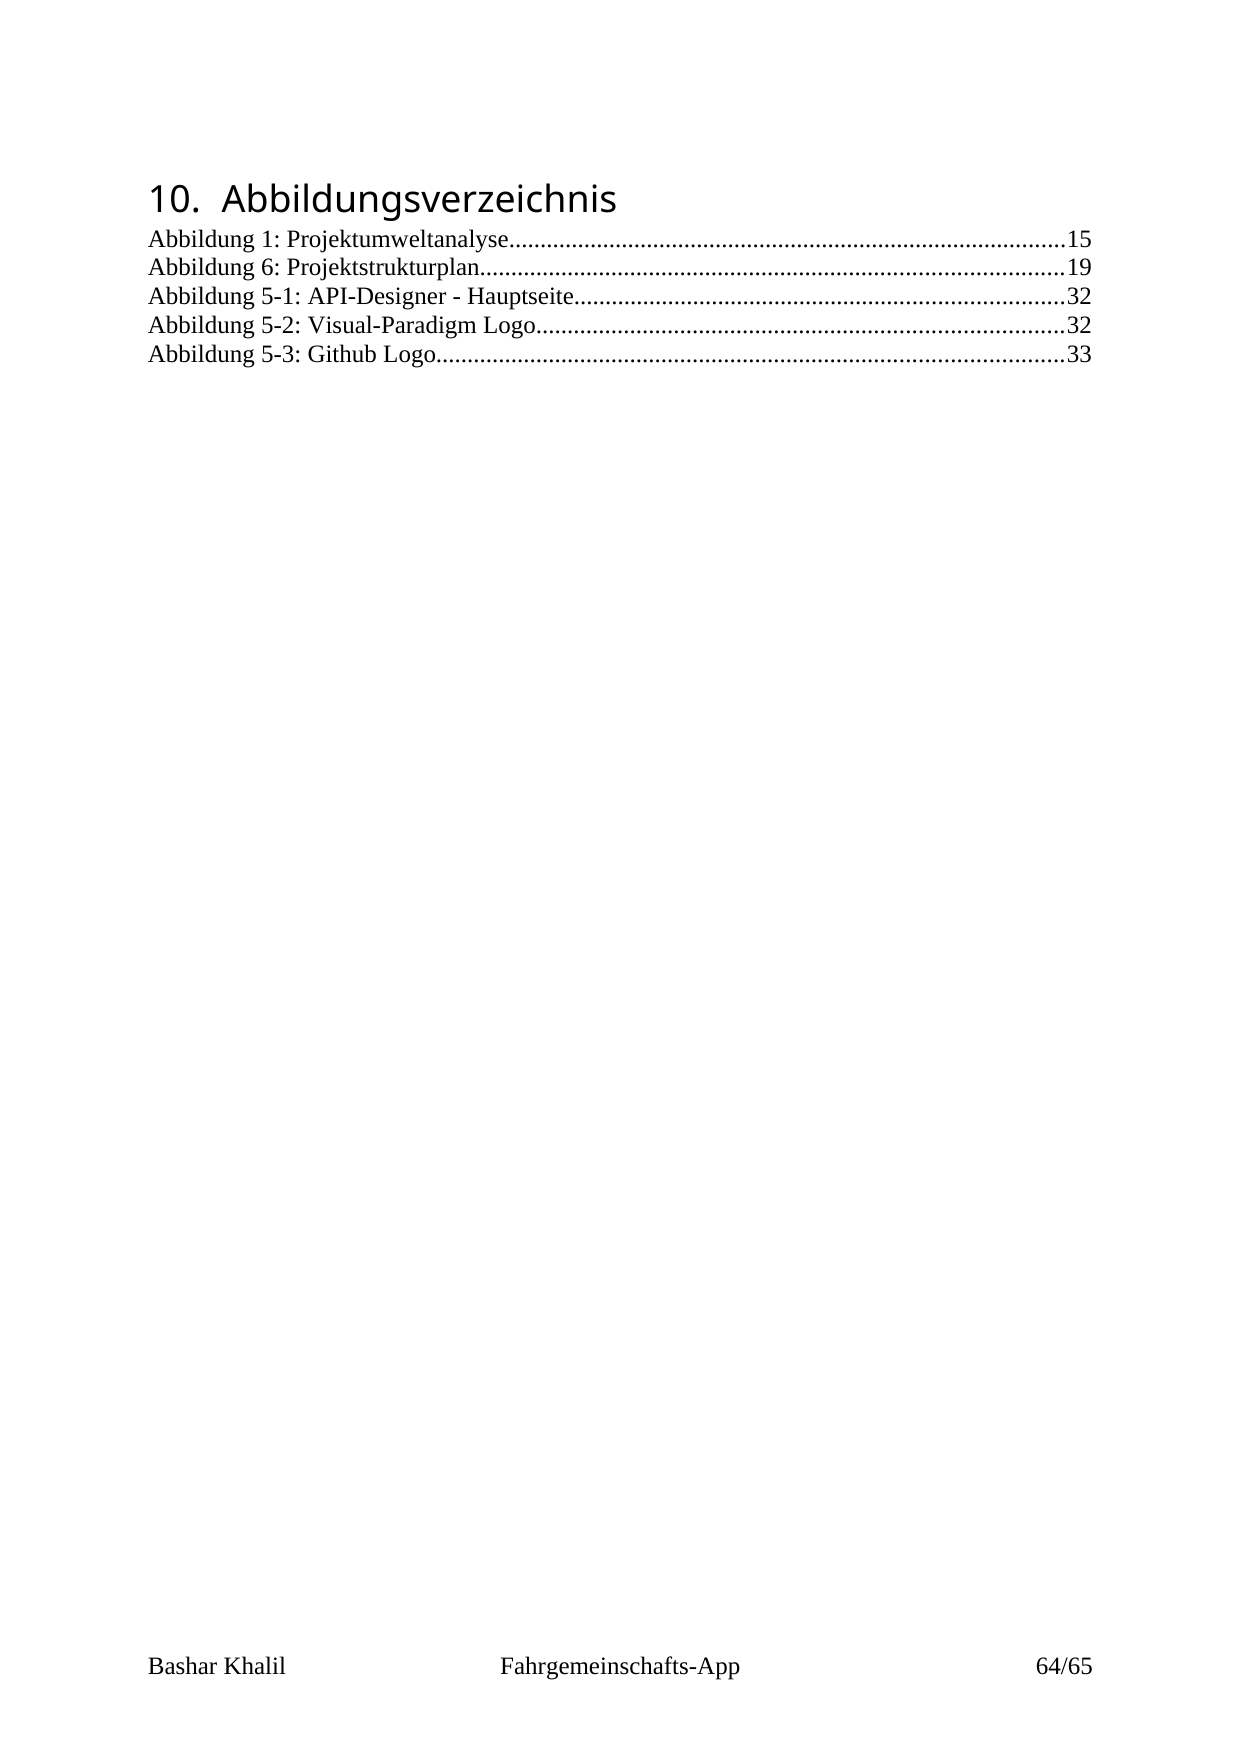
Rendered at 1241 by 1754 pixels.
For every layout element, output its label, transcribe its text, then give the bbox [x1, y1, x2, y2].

text Abbildung 5-1: API-Designer - Hauptseite 32 [148, 281, 1093, 310]
text Abbildung 1: Projektumweltanalyse 15 [148, 224, 1093, 252]
text Abbildung 6: Projektstrukturplan 19 [148, 252, 1093, 281]
subtitle Abbildungsverzeichnis [148, 173, 1093, 224]
text Abbildung 5-3: Github Logo 33 [148, 339, 1093, 367]
text Abbildung 5-2: Visual-Paradigm Logo 32 [148, 310, 1093, 339]
